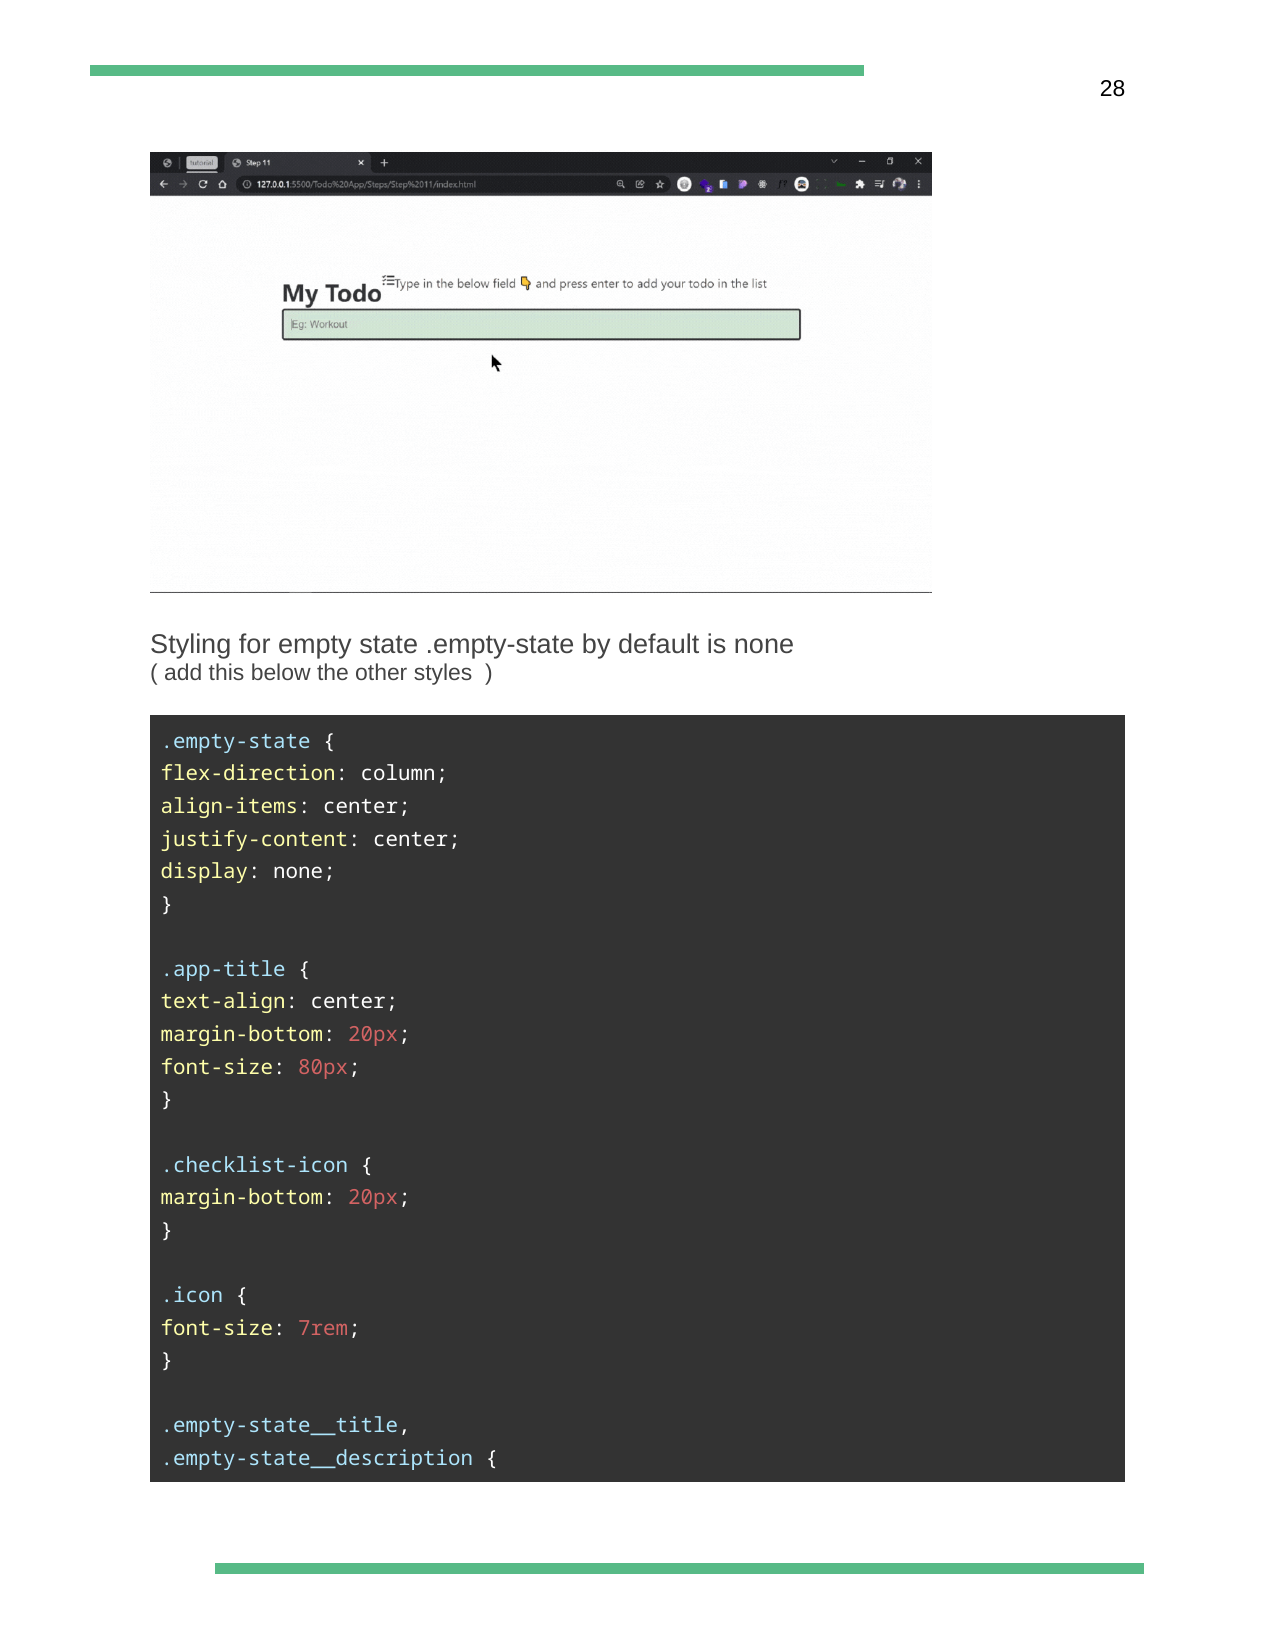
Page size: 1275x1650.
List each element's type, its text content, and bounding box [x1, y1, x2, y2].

subtitle ( add this below the other styles ) [150, 659, 1125, 685]
picture [90, 65, 864, 76]
picture [215, 1563, 1144, 1574]
picture [150, 150, 932, 594]
subtitle Styling for empty state .empty-state by default is none [150, 628, 1125, 659]
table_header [150, 715, 1125, 1482]
